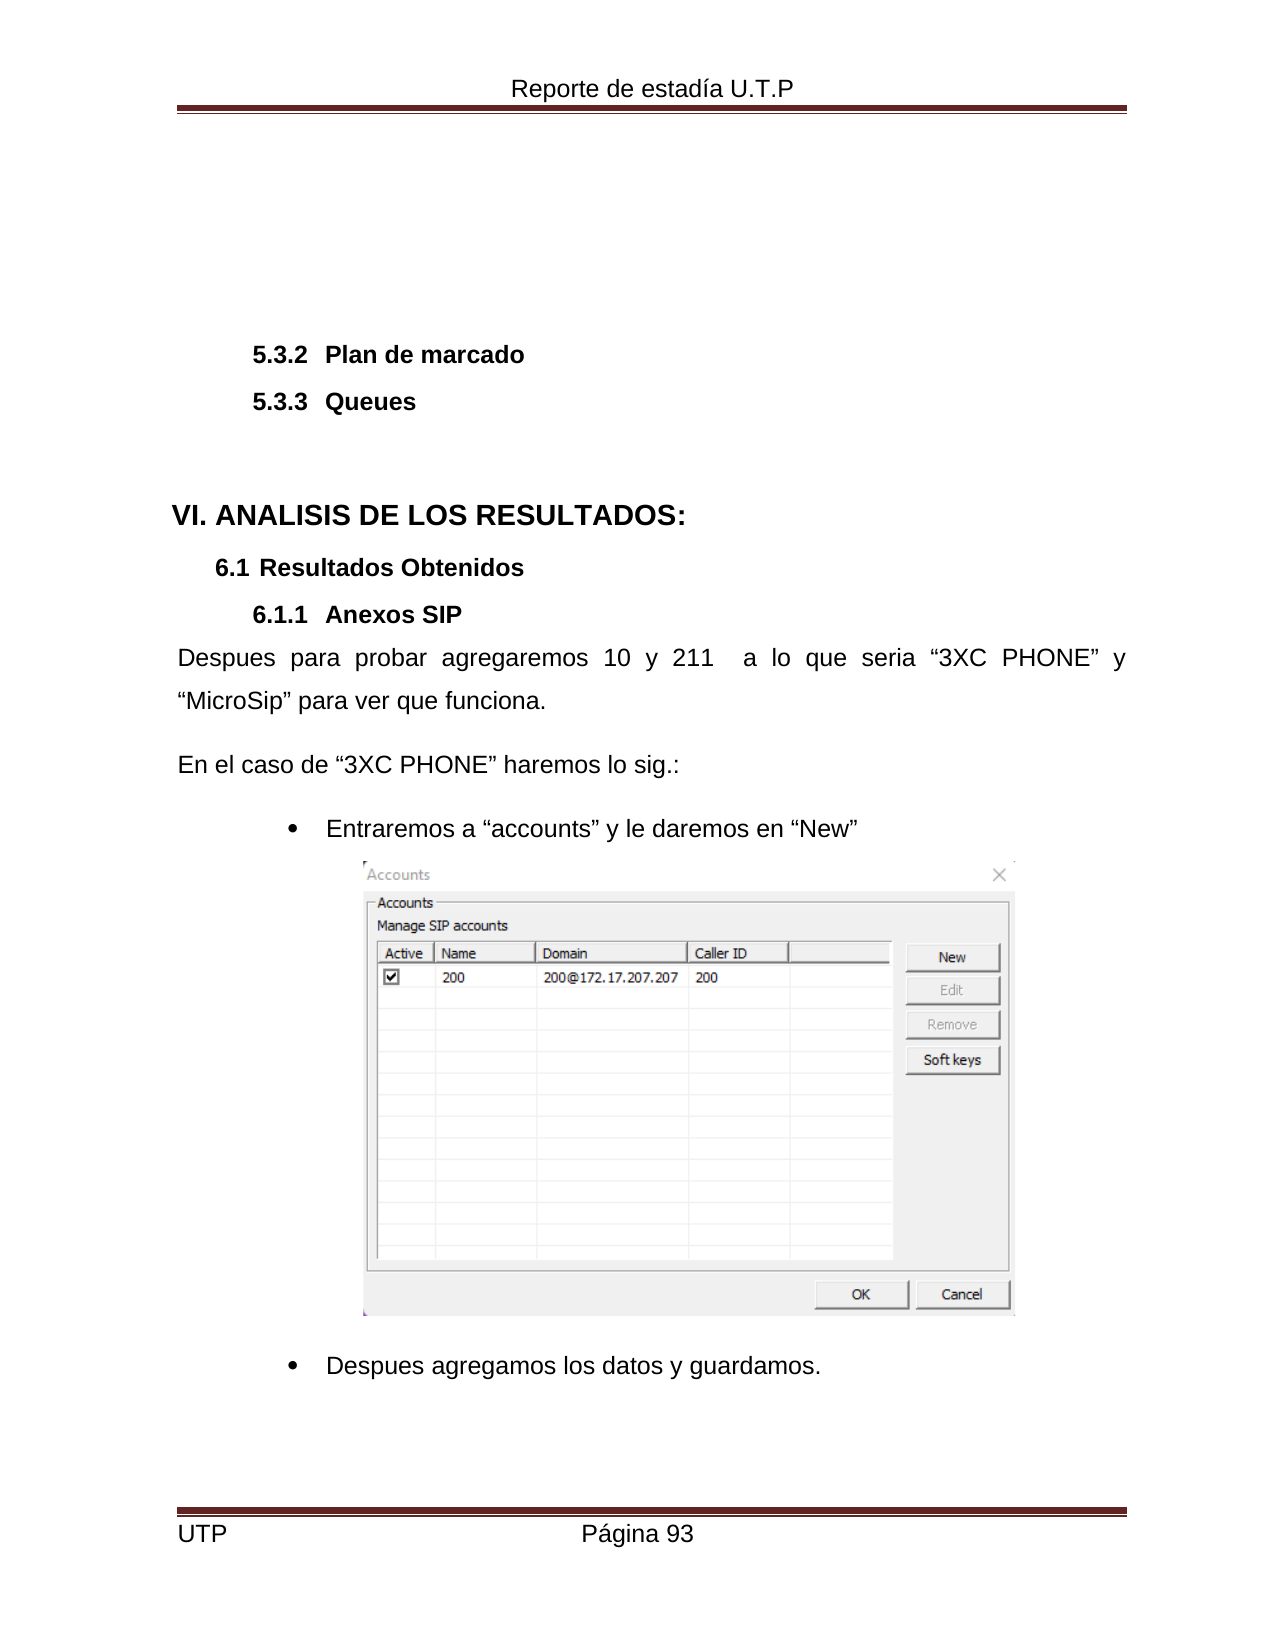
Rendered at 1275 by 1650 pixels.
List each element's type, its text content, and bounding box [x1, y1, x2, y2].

subtitle Queues [252, 387, 1127, 416]
text Despues para probar agregaremos 10 y 211 a lo que seria “3XC PHONE” y “MicroSip” para ver que funciona. [177, 643, 1127, 715]
picture [363, 861, 1016, 1316]
text En el caso de “3XC PHONE” haremos lo sig.: [177, 750, 1127, 779]
subtitle ANALISIS DE LOS RESULTADOS: [207, 498, 1127, 532]
subtitle Plan de marcado [252, 339, 1127, 368]
list Despues agregamos los datos y guardamos. [288, 1351, 1127, 1379]
subtitle Anexos SIP [252, 600, 1127, 629]
list Entraremos a “accounts” y le daremos en “New” [288, 814, 1127, 843]
subtitle Resultados Obtenidos [215, 553, 1127, 581]
